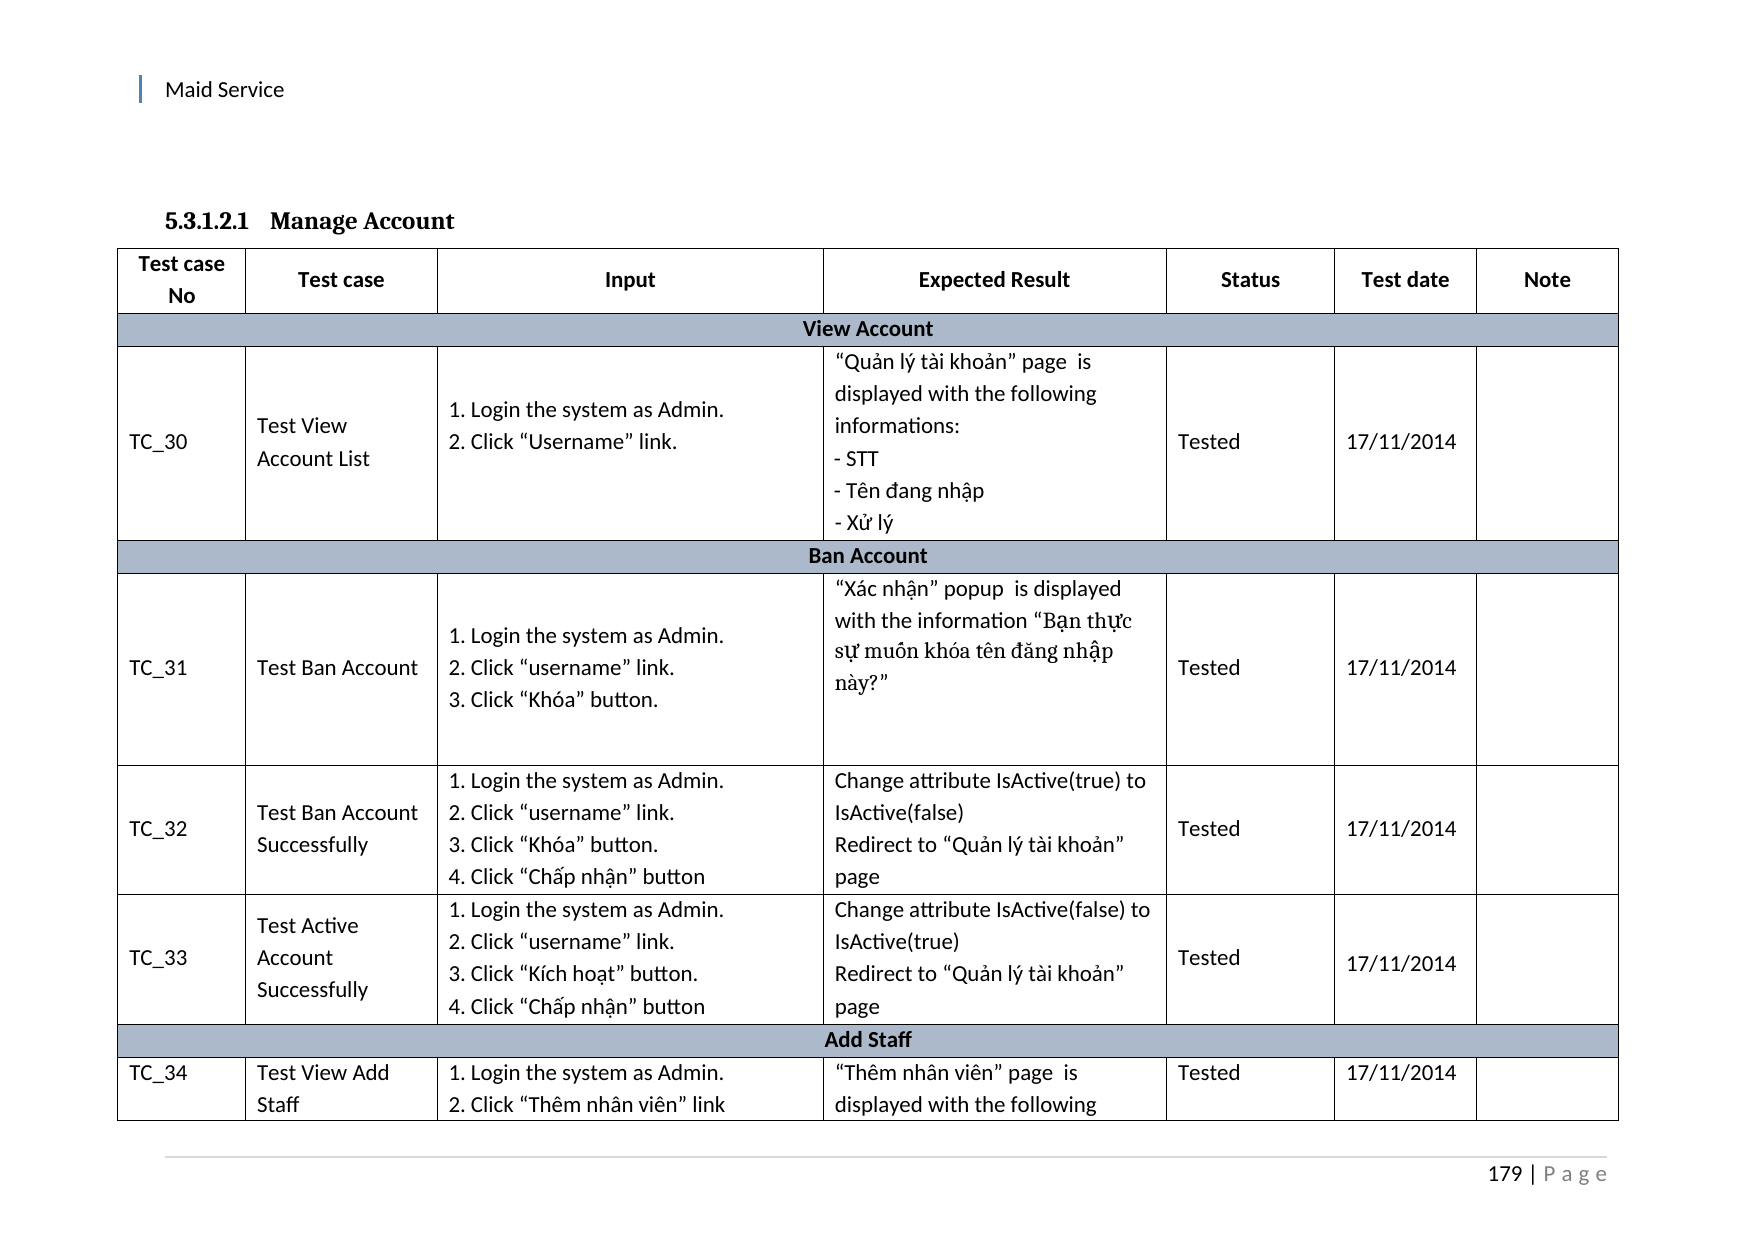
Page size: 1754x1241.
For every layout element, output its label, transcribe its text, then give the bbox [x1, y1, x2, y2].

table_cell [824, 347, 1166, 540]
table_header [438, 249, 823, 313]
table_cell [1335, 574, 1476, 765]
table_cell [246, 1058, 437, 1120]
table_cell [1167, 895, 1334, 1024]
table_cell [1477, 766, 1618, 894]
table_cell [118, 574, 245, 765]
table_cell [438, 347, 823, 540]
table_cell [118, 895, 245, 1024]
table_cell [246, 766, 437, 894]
subtitle Manage Account [165, 207, 1607, 236]
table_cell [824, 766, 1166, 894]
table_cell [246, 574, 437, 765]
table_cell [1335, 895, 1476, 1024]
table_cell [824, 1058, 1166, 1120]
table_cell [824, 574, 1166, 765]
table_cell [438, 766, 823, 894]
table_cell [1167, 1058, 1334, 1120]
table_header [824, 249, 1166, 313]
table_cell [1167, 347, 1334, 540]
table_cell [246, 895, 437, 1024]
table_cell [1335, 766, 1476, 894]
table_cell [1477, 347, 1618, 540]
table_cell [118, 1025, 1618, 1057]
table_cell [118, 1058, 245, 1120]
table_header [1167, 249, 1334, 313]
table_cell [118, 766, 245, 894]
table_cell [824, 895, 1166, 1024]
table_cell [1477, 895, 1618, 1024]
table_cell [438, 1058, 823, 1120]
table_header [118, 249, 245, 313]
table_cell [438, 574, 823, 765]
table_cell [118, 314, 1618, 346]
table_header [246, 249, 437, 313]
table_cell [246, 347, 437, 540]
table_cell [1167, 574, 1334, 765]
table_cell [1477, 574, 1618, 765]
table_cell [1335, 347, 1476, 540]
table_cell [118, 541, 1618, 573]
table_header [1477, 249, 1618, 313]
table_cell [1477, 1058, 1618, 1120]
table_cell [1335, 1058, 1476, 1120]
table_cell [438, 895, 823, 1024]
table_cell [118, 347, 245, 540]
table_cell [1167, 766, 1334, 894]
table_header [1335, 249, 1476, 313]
